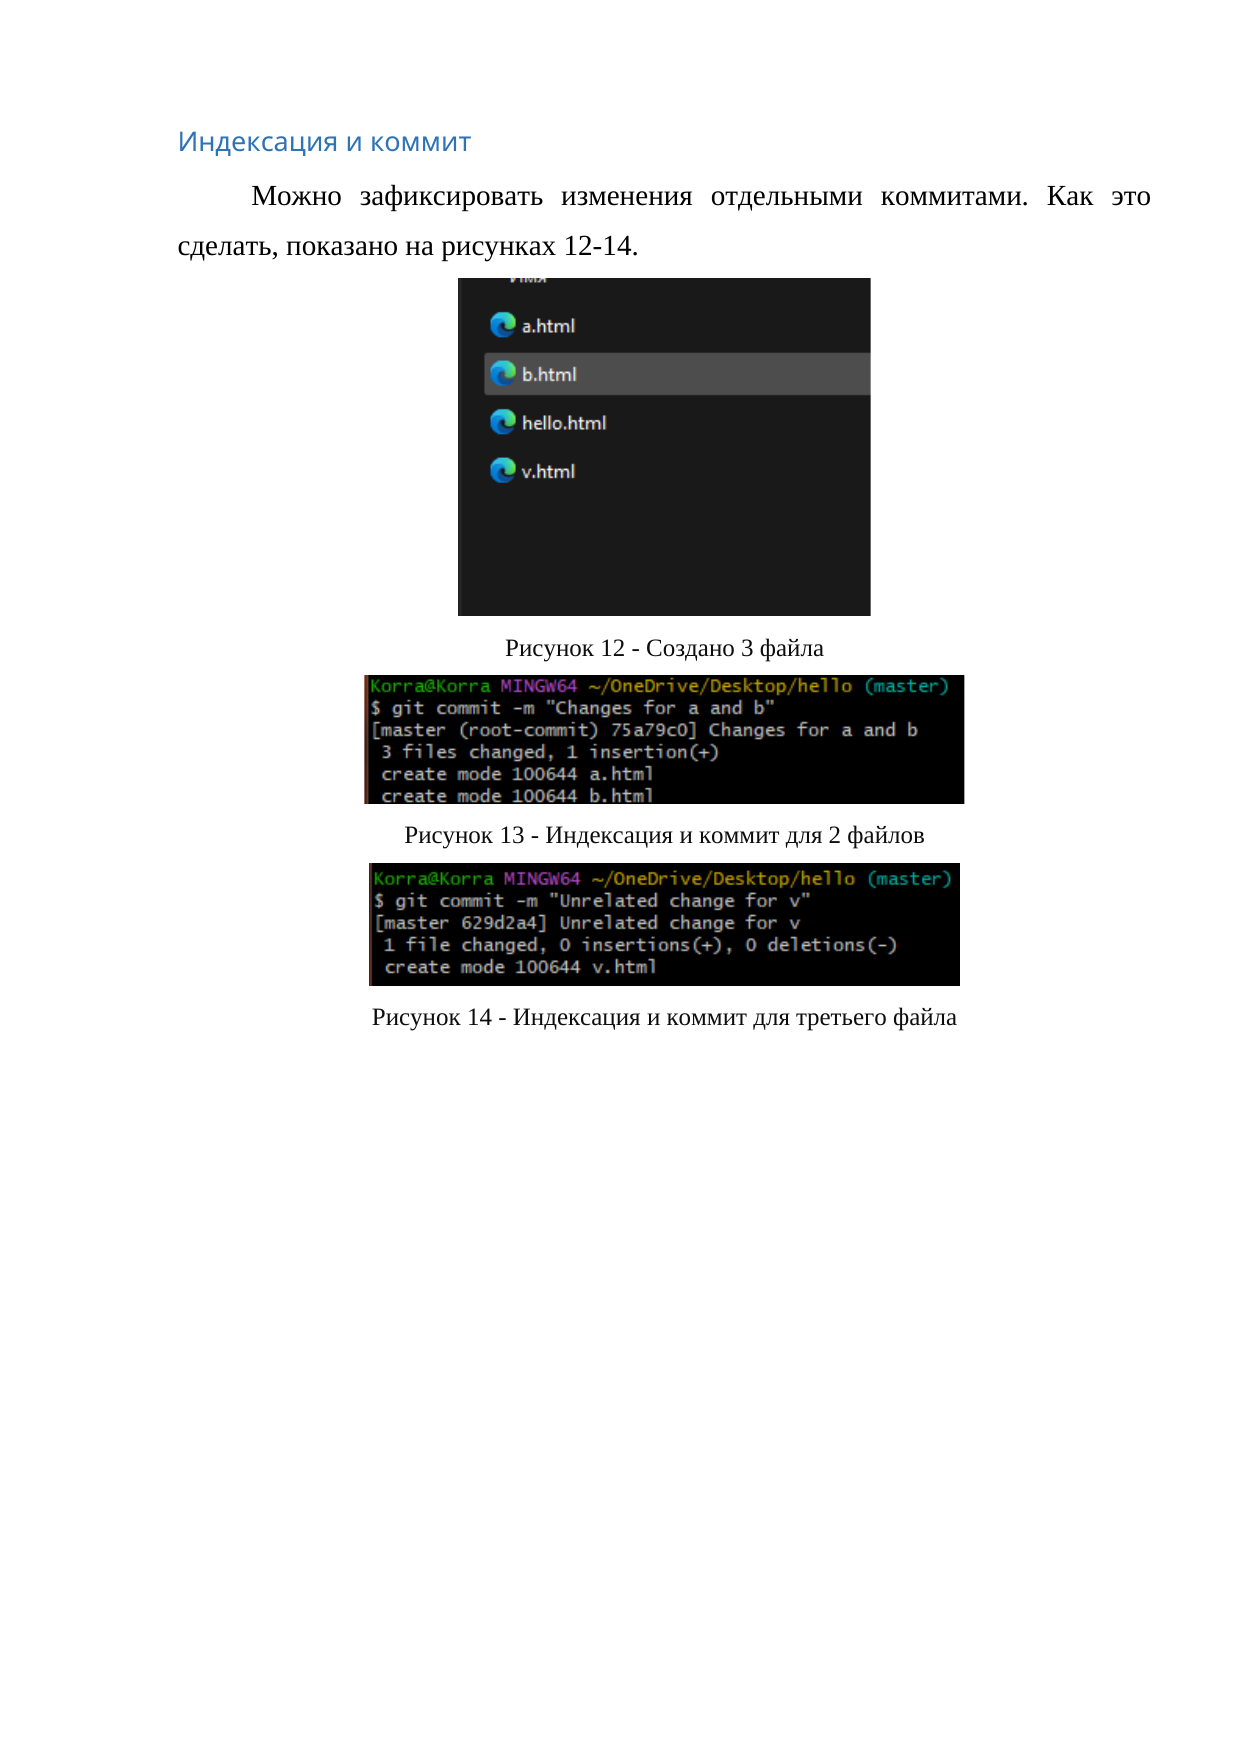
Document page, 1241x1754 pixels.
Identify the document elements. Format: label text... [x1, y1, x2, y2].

text Рисунок 12 - Создано 3 файла [177, 633, 1152, 661]
text Рисунок 13 - Индексация и коммит для 2 файлов [177, 821, 1152, 849]
text Рисунок 14 - Индексация и коммит для третьего файла [177, 1002, 1152, 1031]
subtitle Индексация и коммит [177, 122, 1152, 159]
text Можно зафиксировать изменения отдельными коммитами. Как это сделать, показано на рисунках 12-14. [177, 178, 1152, 261]
picture [369, 863, 960, 986]
picture [364, 675, 965, 804]
picture [458, 278, 871, 616]
